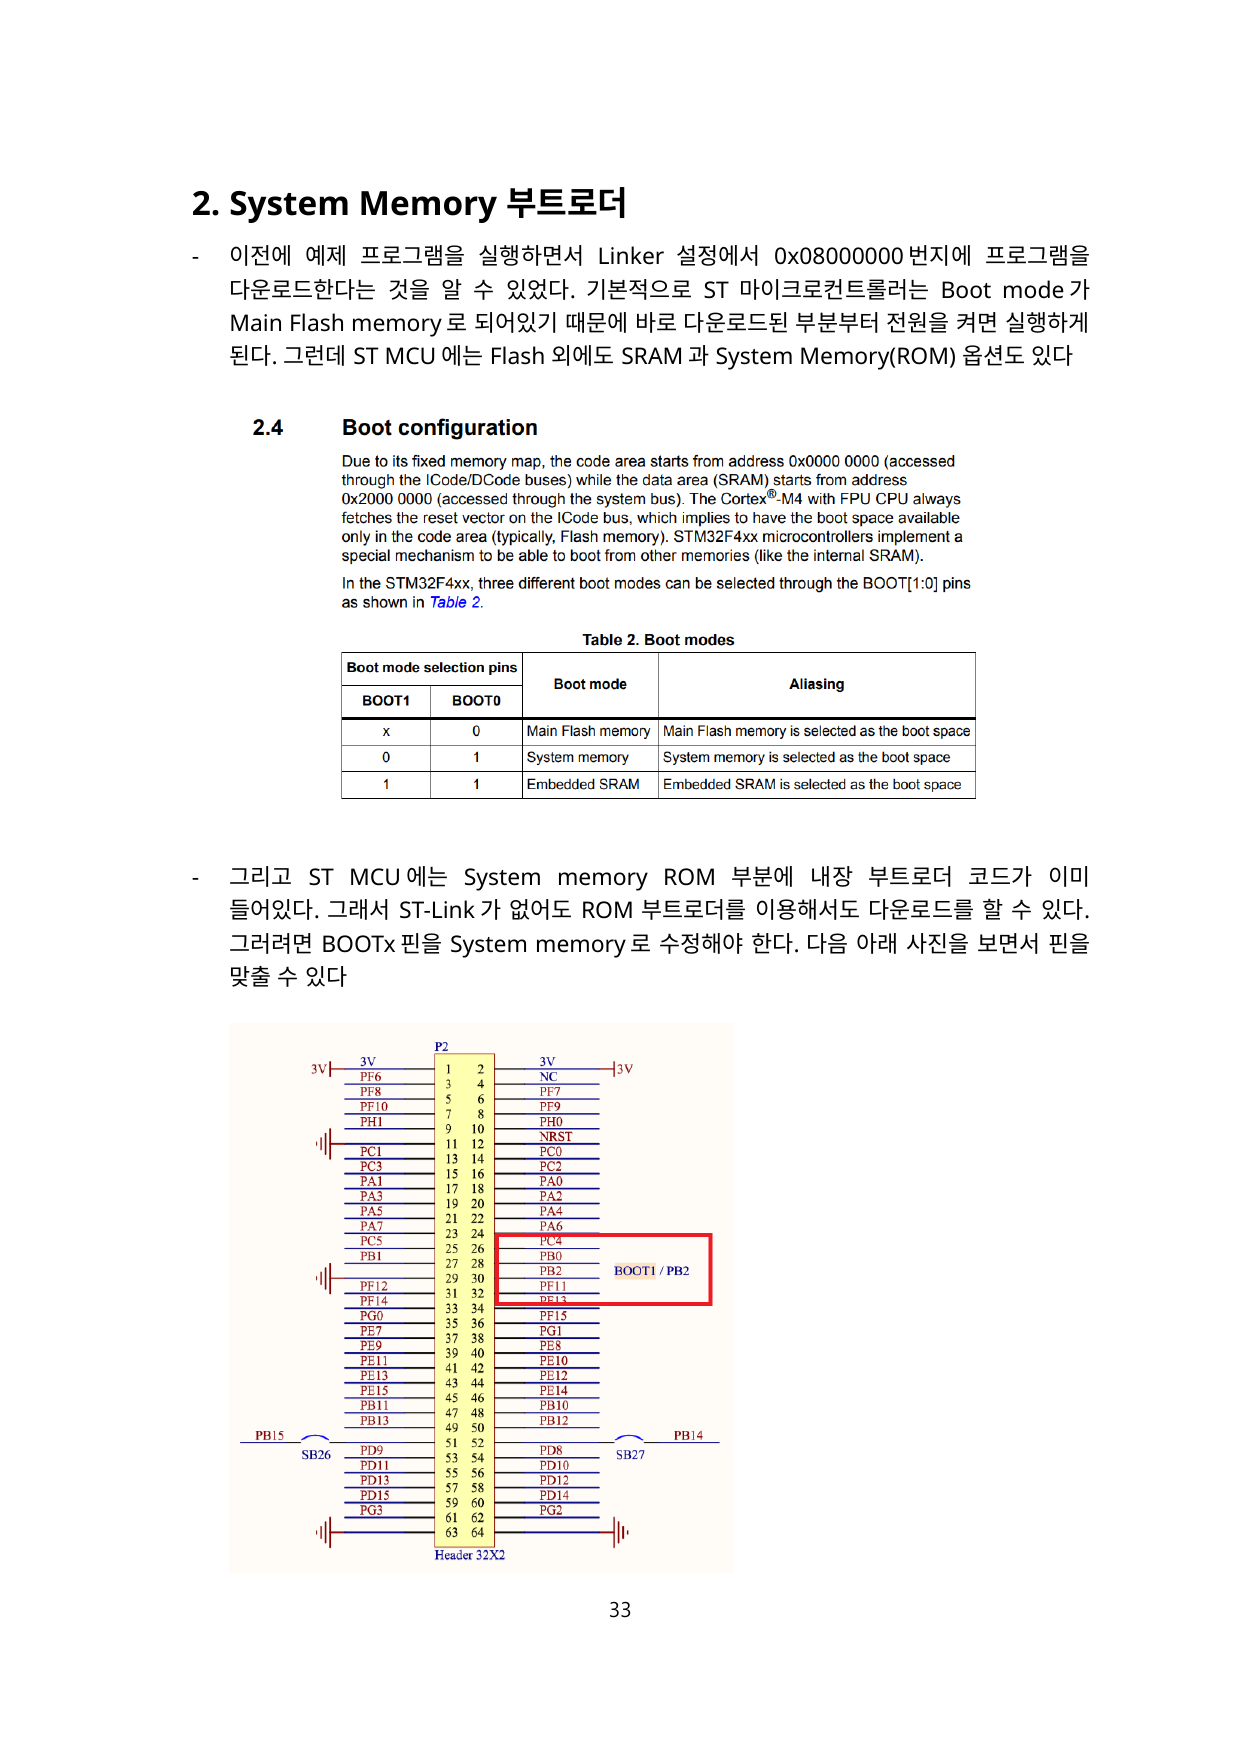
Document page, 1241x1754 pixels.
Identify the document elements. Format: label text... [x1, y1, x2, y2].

picture [229, 1023, 761, 1588]
list 이전에 예제 프로그램을 실행하면서 Linker 설정에서 0x08000000번지에 프로그램을 다운로드한다는 것을 알 수 있었다. 기본적으로 ST 마이크로컨트롤러는 Boot mode가 Main Flash memory로 되어있기 때문에 바로 다운로드된 부분부터 전원을 켜면 실행하게 된다. 그런데 ST MCU에는 Flash 외에도 SRAM과 System Memory(ROM) 옵션도 있다 [192, 238, 1090, 371]
list 그리고 ST MCU에는 System memory ROM 부분에 내장 부트로더 코드가 이미 들어있다. 그래서 ST-Link가 없어도 ROM 부트로더를 이용해서도 다운로드를 할 수 있다. 그러려면 BOOTx핀을 System memory로 수정해야 한다. 다음 아래 사진을 보면서 핀을 맞출 수 있다 [192, 859, 1090, 992]
title System Memory 부트로더 [192, 177, 1090, 226]
picture [229, 402, 1000, 828]
